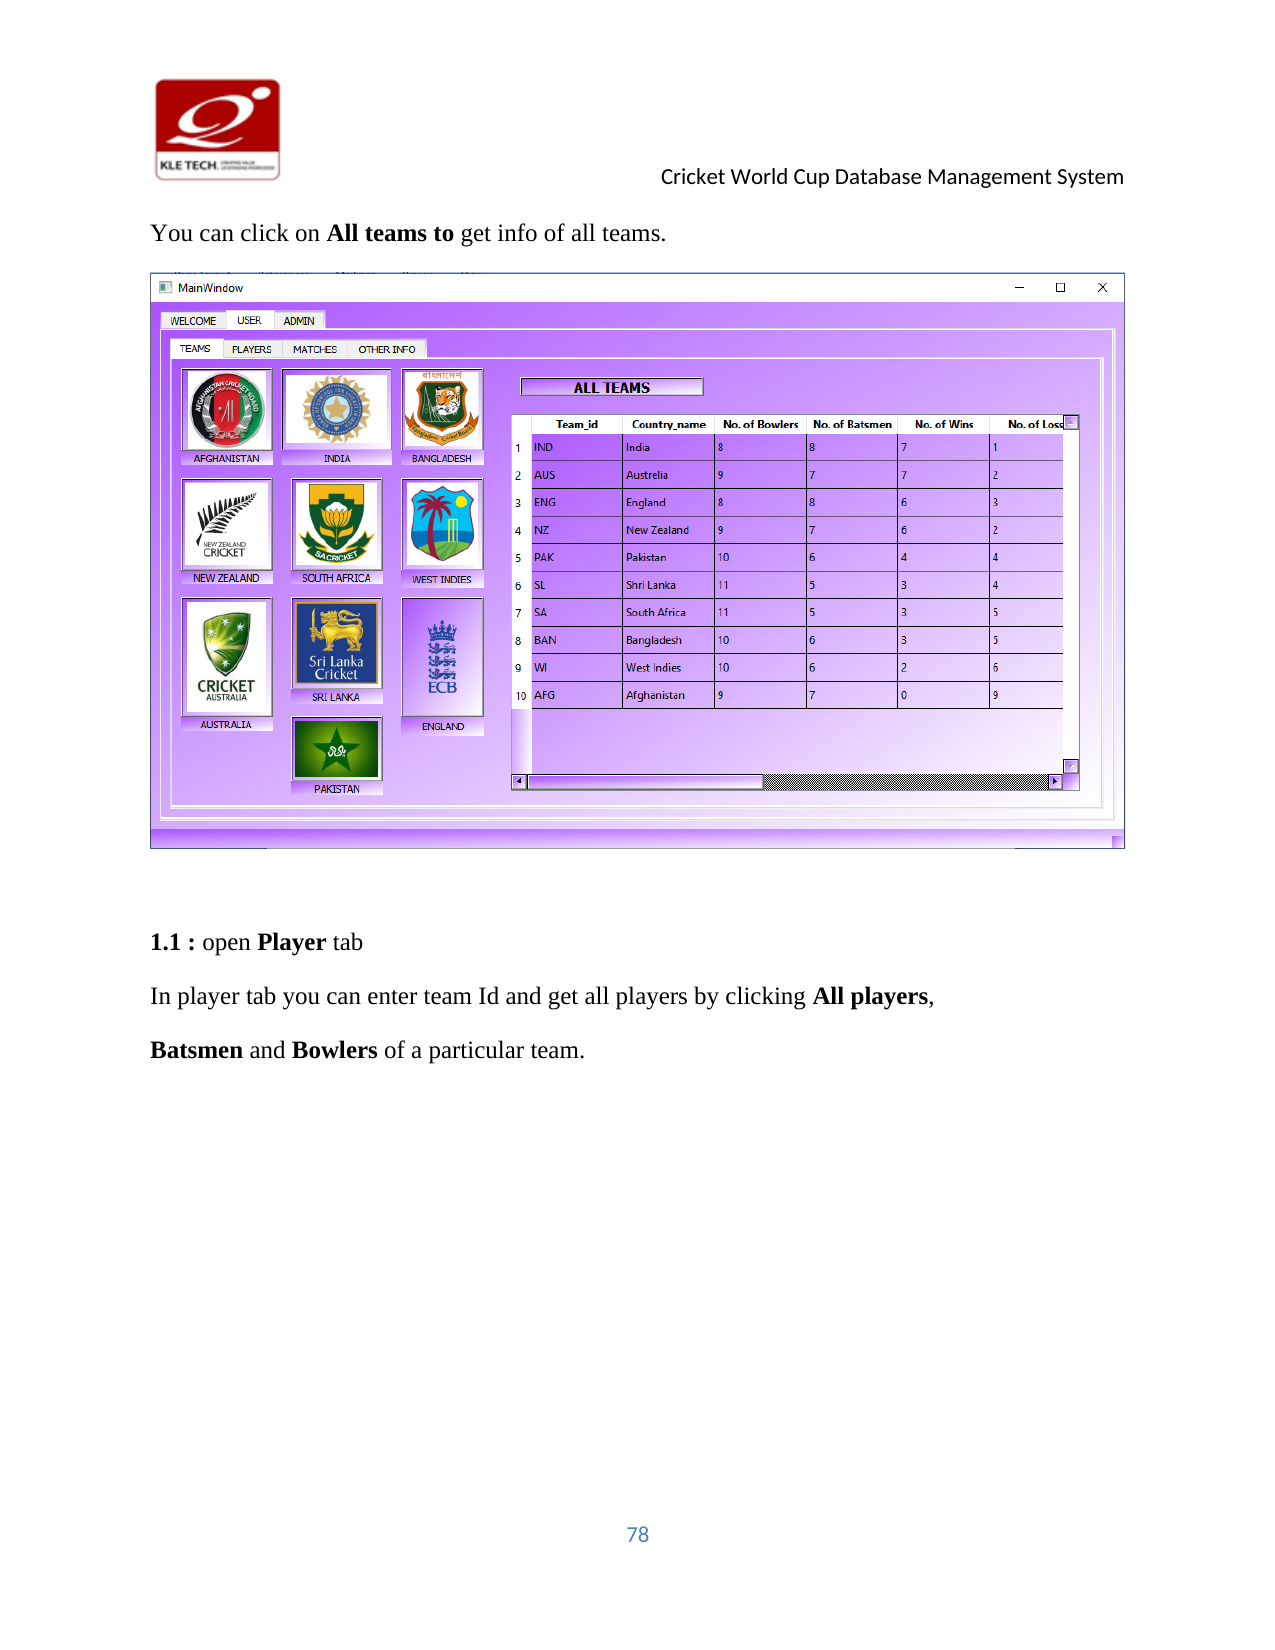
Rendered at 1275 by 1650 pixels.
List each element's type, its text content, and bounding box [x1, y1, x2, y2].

picture [150, 73, 285, 185]
text 1.1 : open Player tab [150, 927, 1125, 956]
text Batsmen and Bowlers of a particular team. [150, 1035, 1125, 1063]
text You can click on All teams to get info of all teams. [150, 218, 1125, 247]
picture [150, 272, 1125, 849]
text In player tab you can enter team Id and get all players by clicking All players, [150, 981, 1125, 1009]
